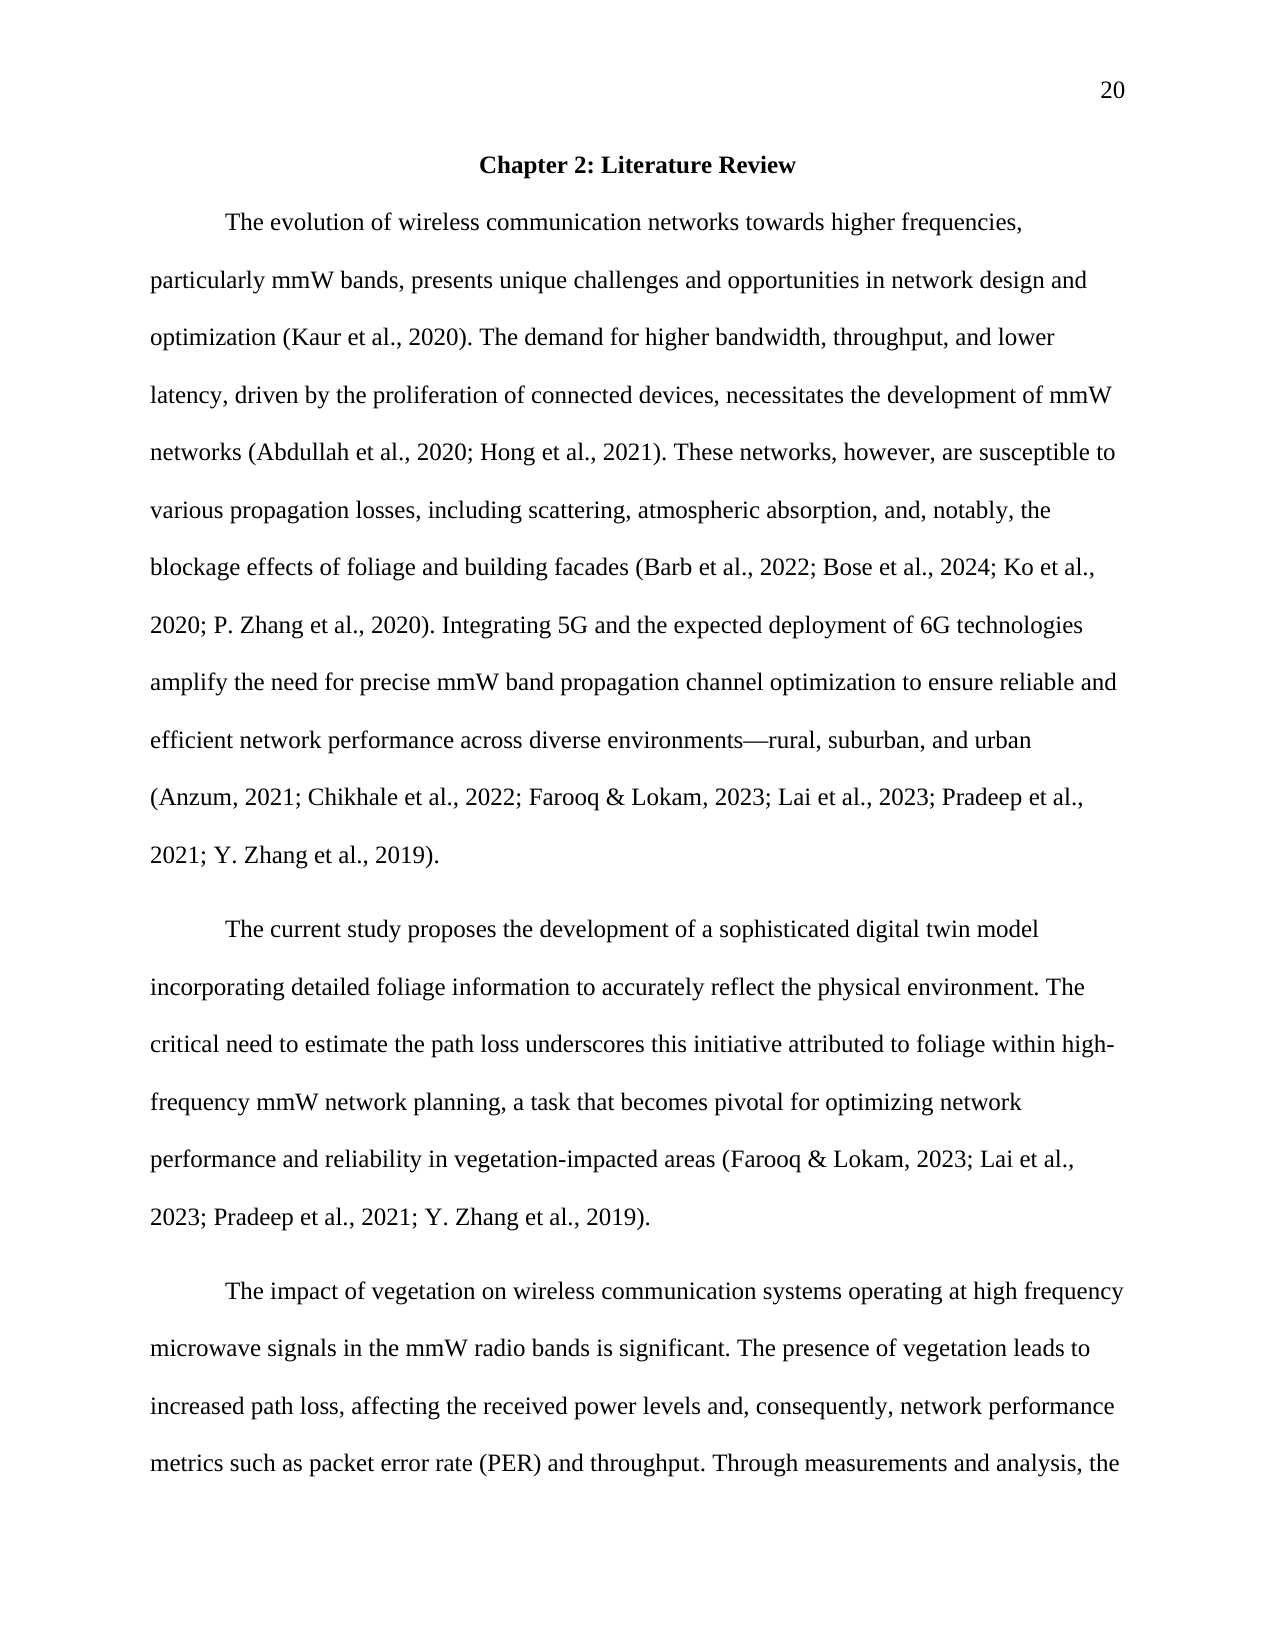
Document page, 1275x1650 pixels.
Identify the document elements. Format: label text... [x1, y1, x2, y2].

text The current study proposes the development of a sophisticated digital twin model incorporating detailed foliage information to accurately reflect the physical environment. The critical need to estimate the path loss underscores this initiative attributed to foliage within high-frequency mmW network planning, a task that becomes pivotal for optimizing network performance and reliability in vegetation-impacted areas (Farooq & Lokam, 2023; Lai et al., 2023; Pradeep et al., 2021; Y. Zhang et al., 2019). [150, 914, 1125, 1230]
subtitle Chapter 2: Literature Review [150, 150, 1125, 179]
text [150, 1276, 1125, 1477]
text The evolution of wireless communication networks towards higher frequencies, particularly mmW bands, presents unique challenges and opportunities in network design and optimization (Kaur et al., 2020). The demand for higher bandwidth, throughput, and lower latency, driven by the proliferation of connected devices, necessitates the development of mmW networks (Abdullah et al., 2020; Hong et al., 2021). These networks, however, are susceptible to various propagation losses, including scattering, atmospheric absorption, and, notably, the blockage effects of foliage and building facades (Barb et al., 2022; Bose et al., 2024; Ko et al., 2020; P. Zhang et al., 2020). Integrating 5G and the expected deployment of 6G technologies amplify the need for precise mmW band propagation channel optimization to ensure reliable and efficient network performance across diverse environments—rural, suburban, and urban (Anzum, 2021; Chikhale et al., 2022; Farooq & Lokam, 2023; Lai et al., 2023; Pradeep et al., 2021; Y. Zhang et al., 2019). [150, 207, 1125, 869]
